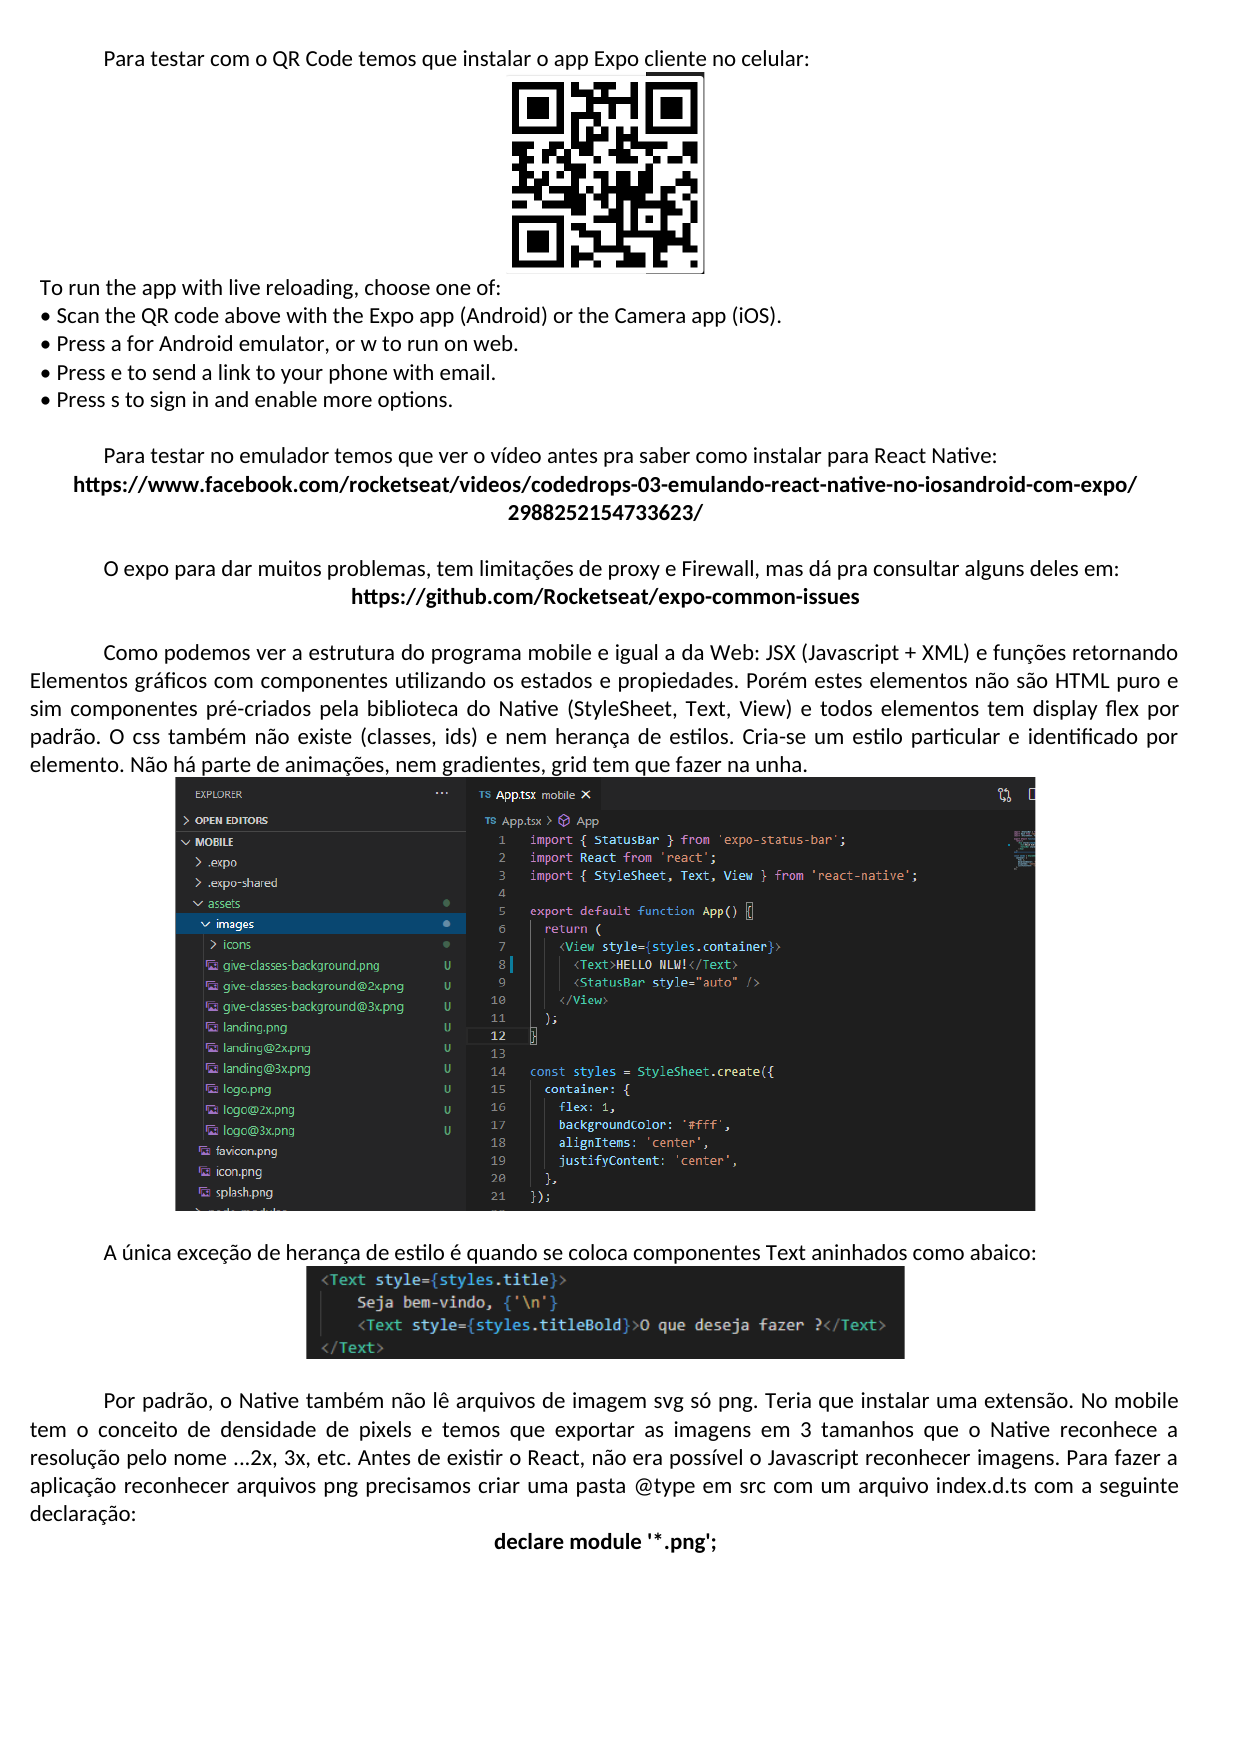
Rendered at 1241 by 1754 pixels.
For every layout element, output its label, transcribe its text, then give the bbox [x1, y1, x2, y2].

text To run the app with live reloading, choose one of: [29, 273, 1181, 302]
text https://github.com/Rocketseat/expo-common-issues [29, 582, 1181, 610]
text • Press a for Android emulator, or w to run on web. [29, 329, 1181, 358]
text O expo para dar muitos problemas, tem limitações de proxy e Firewall, mas dá pra consultar alguns deles em: [29, 554, 1181, 582]
text Para testar com o QR Code temos que instalar o app Expo cliente no celular: [29, 44, 1181, 72]
text https://www.facebook.com/rocketseat/videos/codedrops-03-emulando-react-native-no-iosandroid-com-expo/2988252154733623/ [29, 470, 1181, 526]
text Como podemos ver a estrutura do programa mobile e igual a da Web: JSX (Javascript + XML) e funções retornando Elementos gráficos com componentes utilizando os estados e propiedades. Porém estes elementos não são HTML puro e sim componentes pré-criados pela biblioteca do Native (StyleSheet, Text, View) e todos elementos tem display flex por padrão. O css também não existe (classes, ids) e nem herança de estilos. Cria-se um estilo particular e identificado por elemento. Não há parte de animações, nem gradientes, grid tem que fazer na unha. [29, 638, 1181, 778]
text • Press s to sign in and enable more options. [29, 386, 1181, 414]
picture [506, 72, 705, 274]
text • Press e to send a link to your phone with email. [29, 358, 1181, 386]
text Por padrão, o Native também não lê arquivos de imagem svg só png. Teria que instalar uma extensão. No mobile tem o conceito de densidade de pixels e temos que exportar as imagens em 3 tamanhos que o Native reconhece a resolução pelo nome ...2x, 3x, etc. Antes de existir o React, não era possível o Javascript reconhecer imagens. Para fazer a aplicação reconhecer arquivos png precisamos criar uma pasta @type em src com um arquivo index.d.ts com a seguinte declaração: [29, 1387, 1181, 1527]
picture [306, 1266, 905, 1359]
text • Scan the QR code above with the Expo app (Android) or the Camera app (iOS). [29, 302, 1181, 329]
text declare module '*.png'; [29, 1527, 1181, 1555]
text A única exceção de herança de estilo é quando se coloca componentes Text aninhados como abaico: [29, 1238, 1181, 1266]
picture [175, 777, 1036, 1211]
text Para testar no emulador temos que ver o vídeo antes pra saber como instalar para React Native: [29, 442, 1181, 470]
